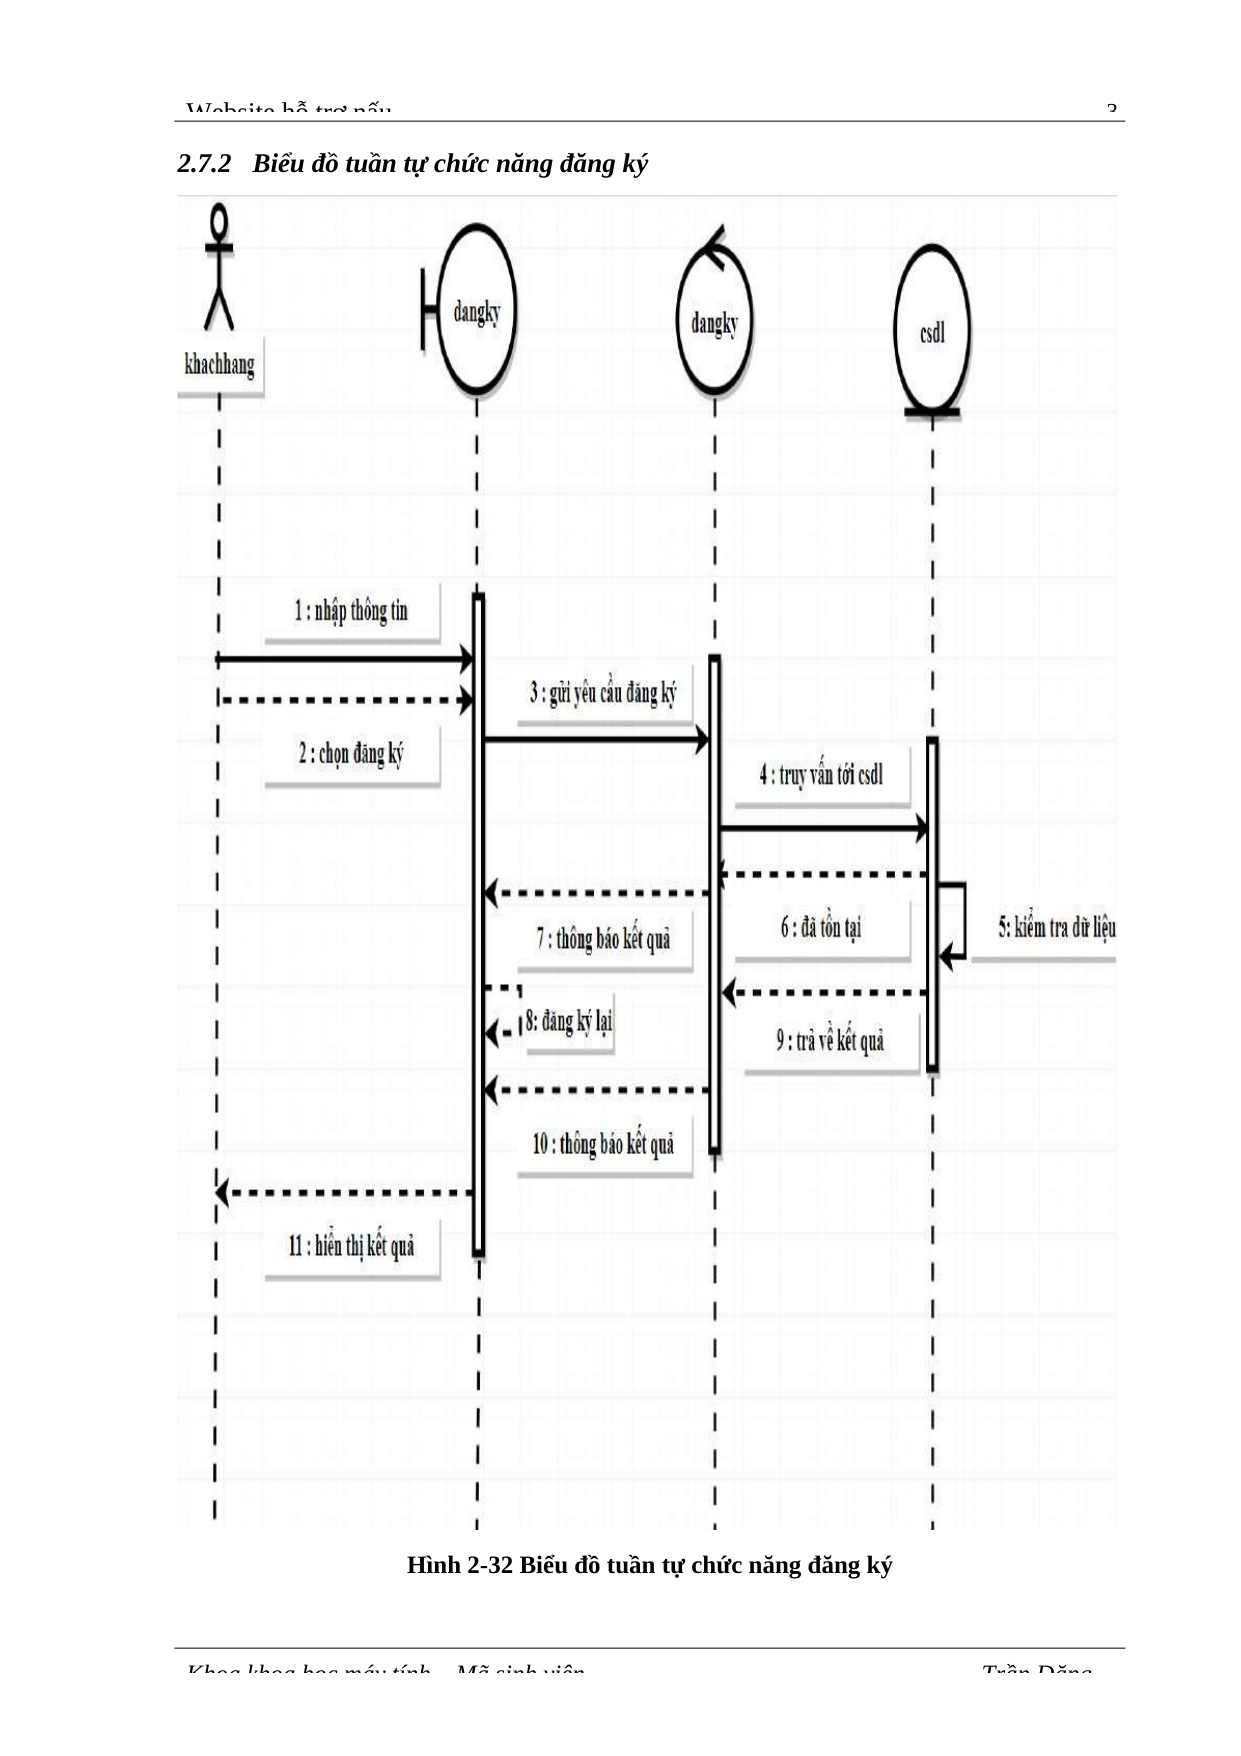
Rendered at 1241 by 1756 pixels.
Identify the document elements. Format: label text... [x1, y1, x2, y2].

picture [177, 195, 1118, 1530]
text Hình 2-32 Biểu đồ tuần tự chức năng đăng ký [278, 1530, 1022, 1579]
subtitle Biểu đồ tuần tự chức năng đăng ký [177, 147, 1140, 178]
